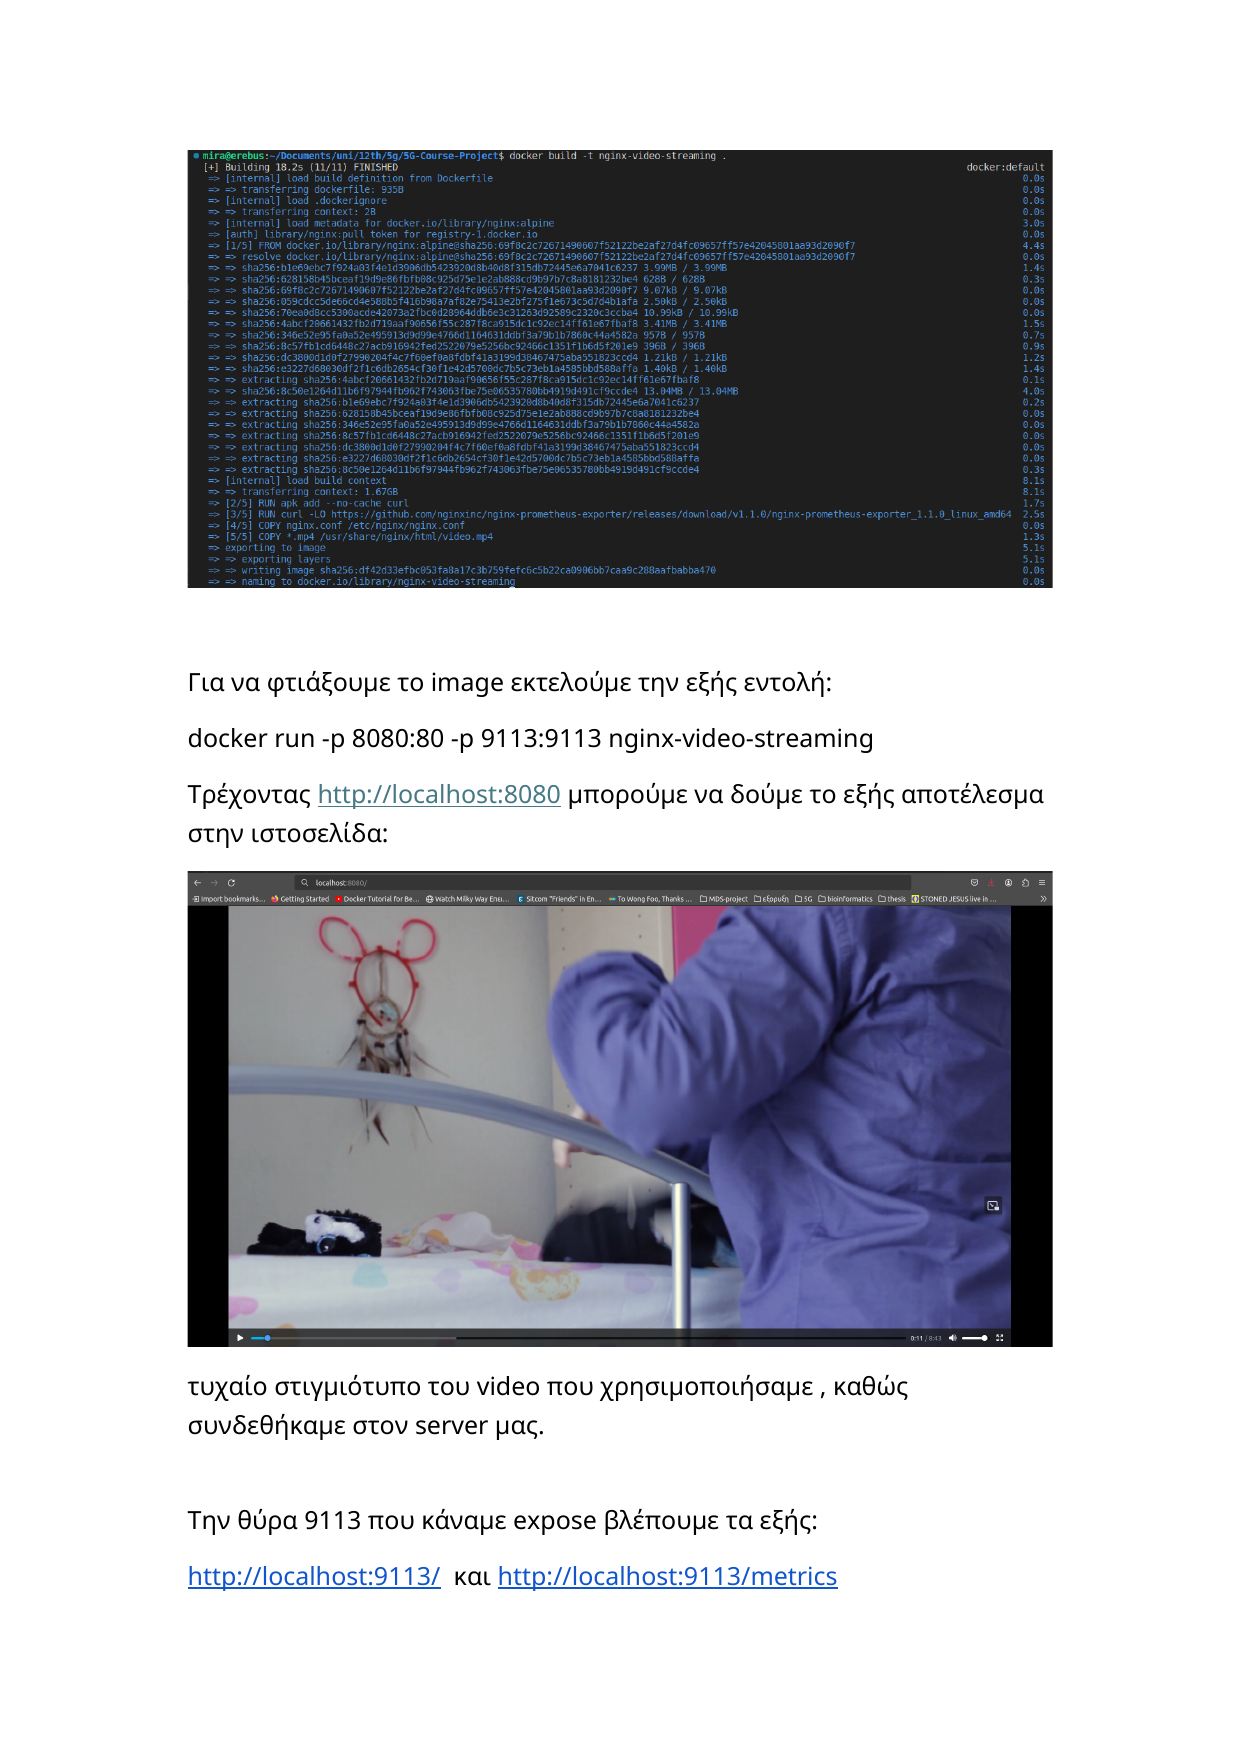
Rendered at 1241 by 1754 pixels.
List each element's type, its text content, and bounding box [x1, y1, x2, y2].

text http://localhost:9113/ και http://localhost:9113/metrics [187, 1558, 1053, 1593]
text τυχαίο στιγμιότυπο του video που χρησιμοποιήσαμε , καθώς συνδεθήκαμε στον server μας. [187, 1368, 1053, 1481]
text Για να φτιάξουμε το image εκτελούμε την εξής εντολή: [187, 665, 1053, 699]
picture [187, 871, 1053, 1347]
text Την θύρα 9113 που κάναμε expose βλέπουμε τα εξής: [187, 1503, 1053, 1537]
text docker run -p 8080:80 -p 9113:9113 nginx-video-streaming [187, 721, 1053, 755]
text Τρέχοντας http://localhost:8080 μπορούμε να δούμε το εξής αποτέλεσμα στην ιστοσελίδα: [187, 777, 1053, 850]
picture [187, 150, 1053, 588]
